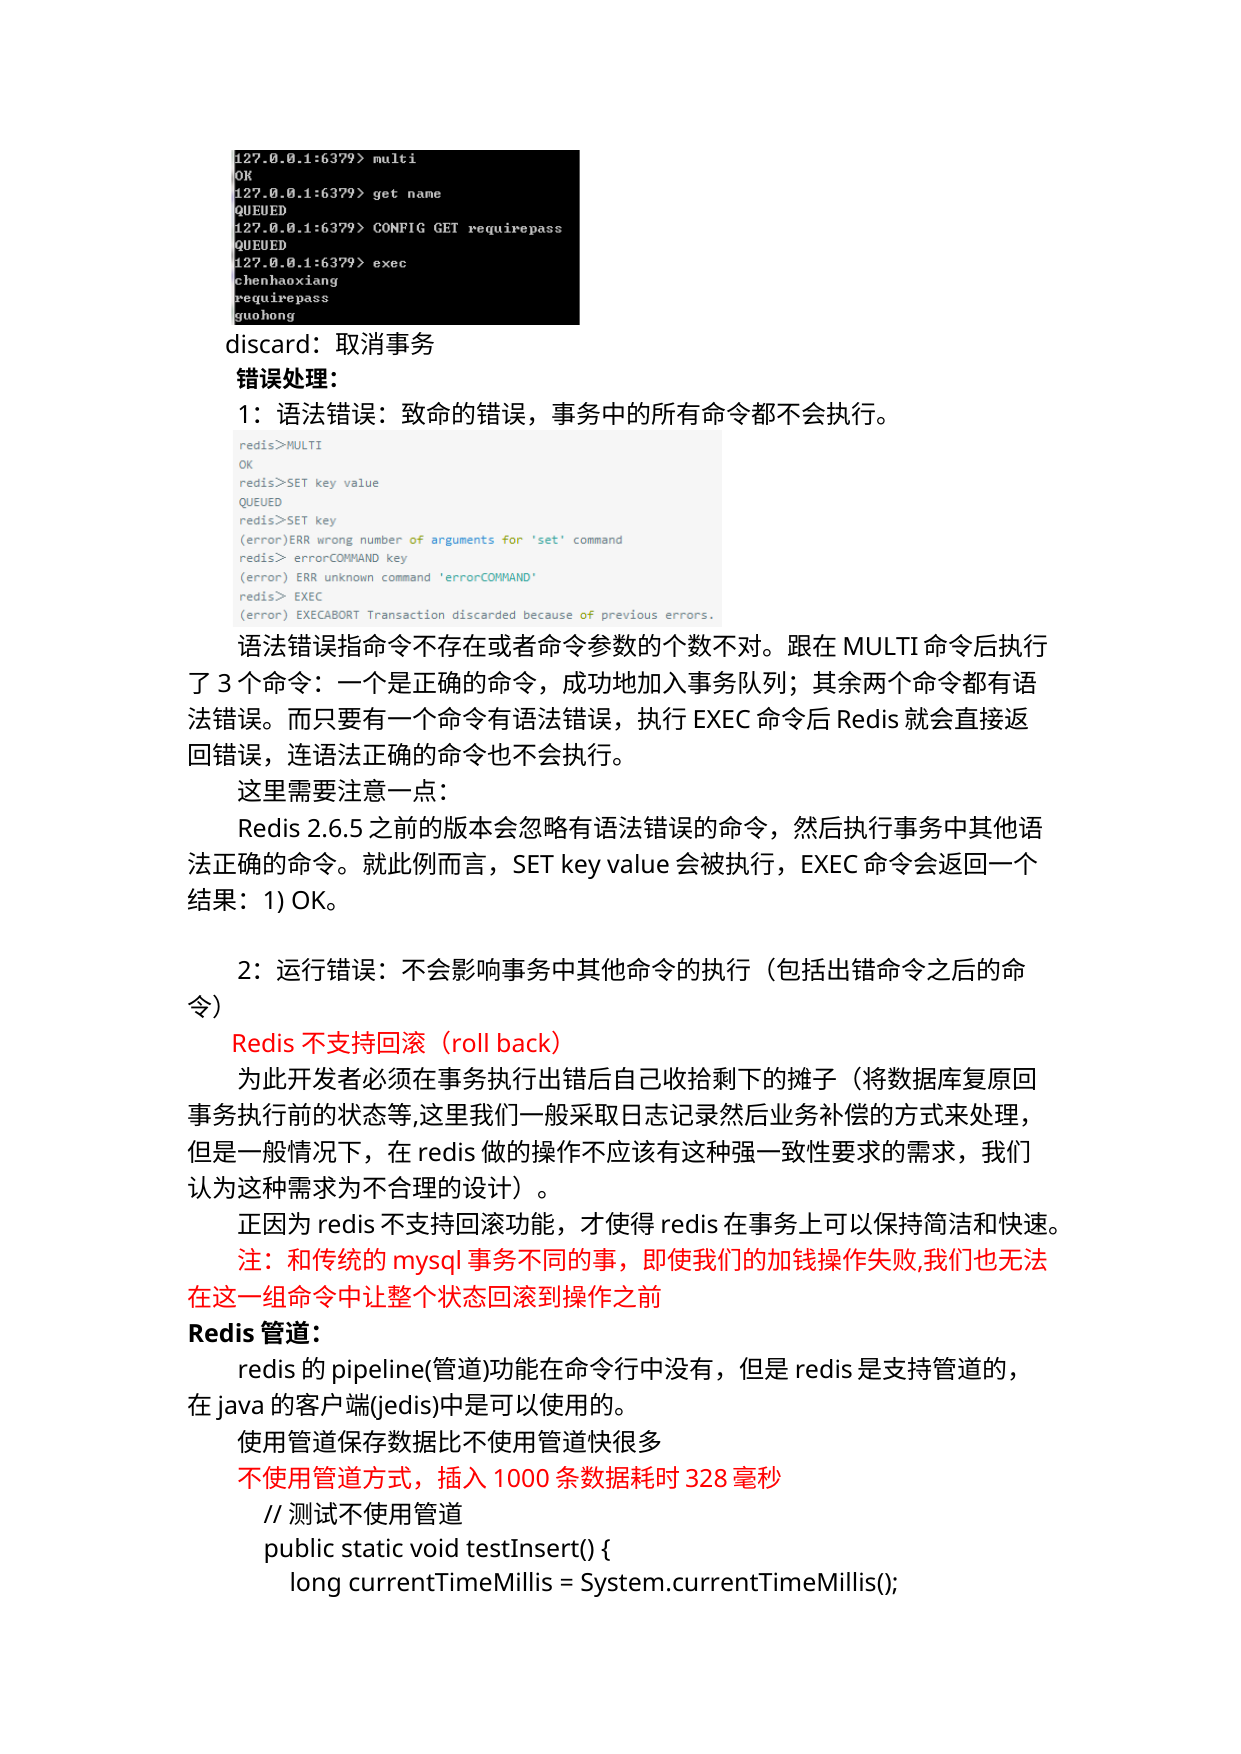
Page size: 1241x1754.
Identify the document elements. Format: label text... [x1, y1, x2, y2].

text 这里需要注意一点： [187, 772, 1053, 808]
text 2：运行错误：不会影响事务中其他命令的执行（包括出错命令之后的命令） [187, 951, 1053, 1023]
text redis的pipeline(管道)功能在命令行中没有，但是redis是支持管道的，在java的客户端(jedis)中是可以使用的。 [187, 1349, 1053, 1422]
text discard：取消事务 [225, 324, 1053, 361]
text 正因为redis不支持回滚功能，才使得redis在事务上可以保持简洁和快速。 [187, 1204, 1053, 1241]
text public static void testInsert() { [187, 1531, 1053, 1565]
text // 测试不使用管道 [187, 1494, 1053, 1531]
text 为此开发者必须在事务执行出错后自己收拾剩下的摊子（将数据库复原回事务执行前的状态等,这里我们一般采取日志记录然后业务补偿的方式来处理，但是一般情况下，在redis做的操作不应该有这种强一致性要求的需求，我们认为这种需求为不合理的设计）。 [187, 1059, 1053, 1204]
text long currentTimeMillis = System.currentTimeMillis(); [187, 1565, 1053, 1599]
text 1：语法错误：致命的错误，事务中的所有命令都不会执行。 [187, 394, 1053, 430]
picture [232, 430, 722, 627]
text 语法错误指命令不存在或者命令参数的个数不对。跟在MULTI命令后执行了3个命令：一个是正确的命令，成功地加入事务队列；其余两个命令都有语法错误。而只要有一个命令有语法错误，执行EXEC命令后Redis就会直接返回错误，连语法正确的命令也不会执行。 [187, 627, 1053, 772]
text 不使用管道方式，插入1000条数据耗时328毫秒 [187, 1458, 1053, 1494]
text Redis 不支持回滚（roll back） [187, 1023, 1053, 1059]
text Redis管道： [187, 1313, 1053, 1349]
text 错误处理： [225, 361, 1053, 394]
text Redis 2.6.5之前的版本会忽略有语法错误的命令，然后执行事务中其他语法正确的命令。就此例而言，SET key value会被执行，EXEC命令会返回一个结果：1) OK。 [187, 808, 1053, 917]
text 使用管道保存数据比不使用管道快很多 [187, 1422, 1053, 1458]
text 注：和传统的mysql事务不同的事，即使我们的加钱操作失败,我们也无法在这一组命令中让整个状态回滚到操作之前 [187, 1241, 1053, 1313]
picture [231, 150, 580, 325]
